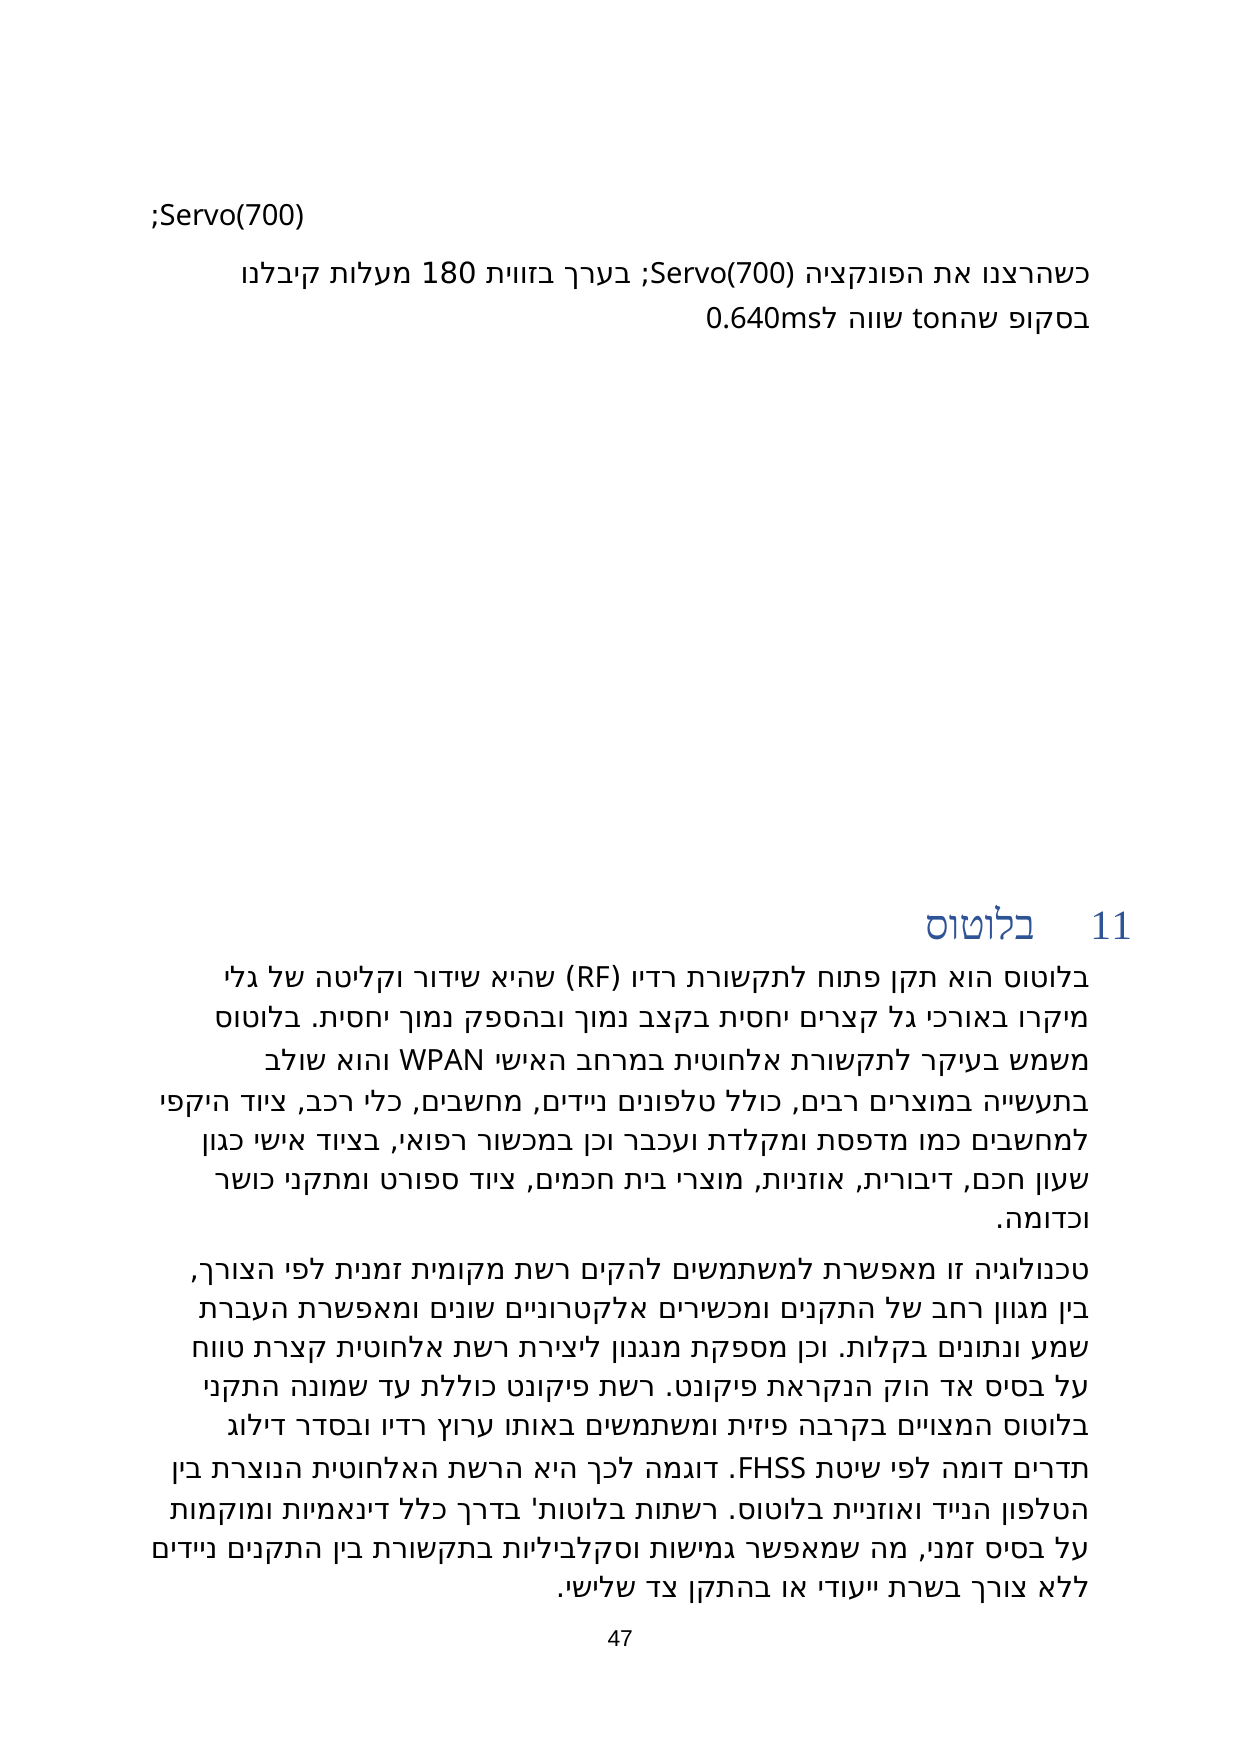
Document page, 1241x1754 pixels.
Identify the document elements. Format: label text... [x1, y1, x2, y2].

text Servo(700); [150, 194, 1090, 234]
text כשהרצנו את הפונקציה Servo(700); בערך בזווית 180 מעלות קיבלנו בסקופ שהton שווה ל0.640ms [150, 253, 1090, 337]
subtitle בלוטוס [150, 901, 1090, 949]
text טכנולוגיה זו מאפשרת למשתמשים להקים רשת מקומית זמנית לפי הצורך, בין מגוון רחב של התקנים ומכשירים אלקטרוניים שונים ומאפשרת העברת שמע ונתונים בקלות. וכן מספקת מנגנון ליצירת רשת אלחוטית קצרת טווח על בסיס אד הוק הנקראת פיקונט. רשת פיקונט כוללת עד שמונה התקני בלוטוס המצויים בקרבה פיזית ומשתמשים באותו ערוץ רדיו ובסדר דילוג תדרים דומה לפי שיטת FHSS. דוגמה לכך היא הרשת האלחוטית הנוצרת בין הטלפון הנייד ואוזניית בלוטוס. רשתות בלוטות' בדרך כלל דינאמיות ומוקמות על בסיס זמני, מה שמאפשר גמישות וסקלביליות בתקשורת בין התקנים ניידים ללא צורך בשרת ייעודי או בהתקן צד שלישי. [150, 1252, 1090, 1604]
text בלוטוס הוא תקן פתוח לתקשורת רדיו (RF) שהיא שידור וקליטה של גלי מיקרו באורכי גל קצרים יחסית בקצב נמוך ובהספק נמוך יחסית. בלוטוס משמש בעיקר לתקשורת אלחוטית במרחב האישי WPAN והוא שולב בתעשייה במוצרים רבים, כולל טלפונים ניידים, מחשבים, כלי רכב, ציוד היקפי למחשבים כמו מדפסת ומקלדת ועכבר וכן במכשור רפואי, בציוד אישי כגון שעון חכם, דיבורית, אוזניות, מוצרי בית חכמים, ציוד ספורט ומתקני כושר וכדומה. [150, 956, 1090, 1235]
